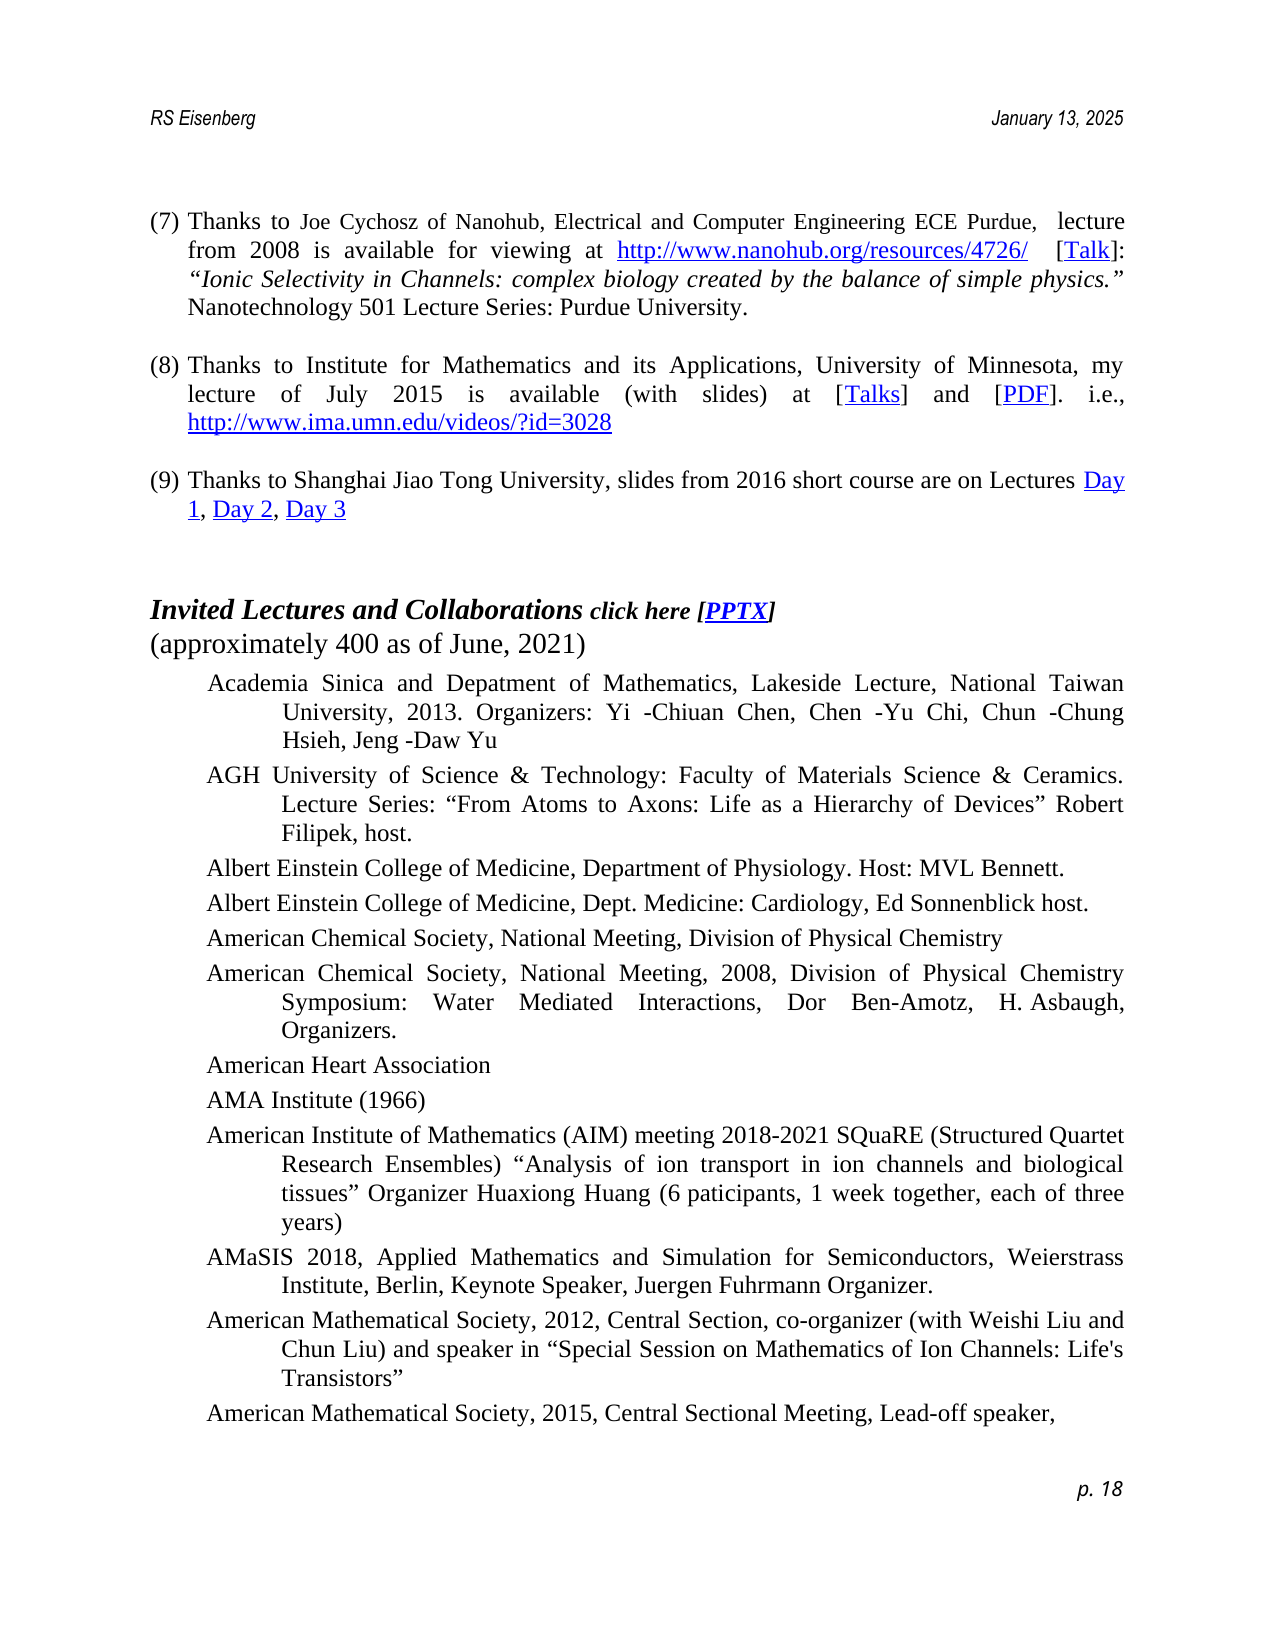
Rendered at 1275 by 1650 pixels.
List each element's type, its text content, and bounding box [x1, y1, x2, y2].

text American Heart Association [206, 1050, 1125, 1079]
text AMA Institute (1966) [206, 1085, 1125, 1114]
text AMaSIS 2018, Applied Mathematics and Simulation for Semiconductors, Weierstrass Institute, Berlin, Keynote Speaker, Juergen Fuhrmann Organizer. [206, 1242, 1125, 1299]
text American Institute of Mathematics (AIM) meeting 2018-2021 SQuaRE (Structured Quartet Research Ensembles) “Analysis of ion transport in ion channels and biological tissues” Organizer Huaxiong Huang (6 paticipants, 1 week together, each of three years) [206, 1120, 1125, 1235]
text Albert Einstein College of Medicine, Department of Physiology. Host: MVL Bennett. [206, 853, 1125, 882]
text American Chemical Society, National Meeting, Division of Physical Chemistry [206, 923, 1125, 952]
list Thanks to Shanghai Jiao Tong University, slides from 2016 short course are on Lectures Day 1, Day 2, Day 3 [150, 465, 1125, 522]
text American Chemical Society, National Meeting, 2008, Division of Physical Chemistry Symposium: Water Mediated Interactions, Dor Ben-Amotz, H. Asbaugh, Organizers. [206, 958, 1125, 1044]
text American Mathematical Society, 2012, Central Section, co-organizer (with Weishi Liu and Chun Liu) and speaker in “Special Session on Mathematics of Ion Channels: Life's Transistors” [206, 1305, 1125, 1392]
list Thanks to Institute for Mathematics and its Applications, University of Minnesota, my lecture of July 2015 is available (with slides) at [Talks] and [PDF]. i.e., http://www.ima.umn.edu/videos/?id=3028 [150, 350, 1125, 436]
text Academia Sinica and Depatment of Mathematics, Lakeside Lecture, National Taiwan University, 2013. Organizers: Yi -Chiuan Chen, Chen -Yu Chi, Chun -Chung Hsieh, Jeng -Daw Yu [207, 668, 1125, 754]
text AGH University of Science & Technology: Faculty of Materials Science & Ceramics. Lecture Series: “From Atoms to Axons: Life as a Hierarchy of Devices” Robert Filipek, host. [206, 760, 1125, 847]
text Invited Lectures and Collaborations click here [PPTX] (approximately 400 as of June, 2021) [150, 592, 1125, 659]
text Albert Einstein College of Medicine, Dept. Medicine: Cardiology, Ed Sonnenblick host. [206, 888, 1125, 917]
list Thanks to Joe Cychosz of Nanohub, Electrical and Computer Engineering ECE Purdue, lecture from 2008 is available for viewing at http://www.nanohub.org/resources/4726/ [Talk]: “Ionic Selectivity in Channels: complex biology created by the balance of simple physics.” Nanotechnology 501 Lecture Series: Purdue University. [150, 206, 1125, 321]
text American Mathematical Society, 2015, Central Sectional Meeting, Lead-off speaker, [206, 1398, 1125, 1427]
